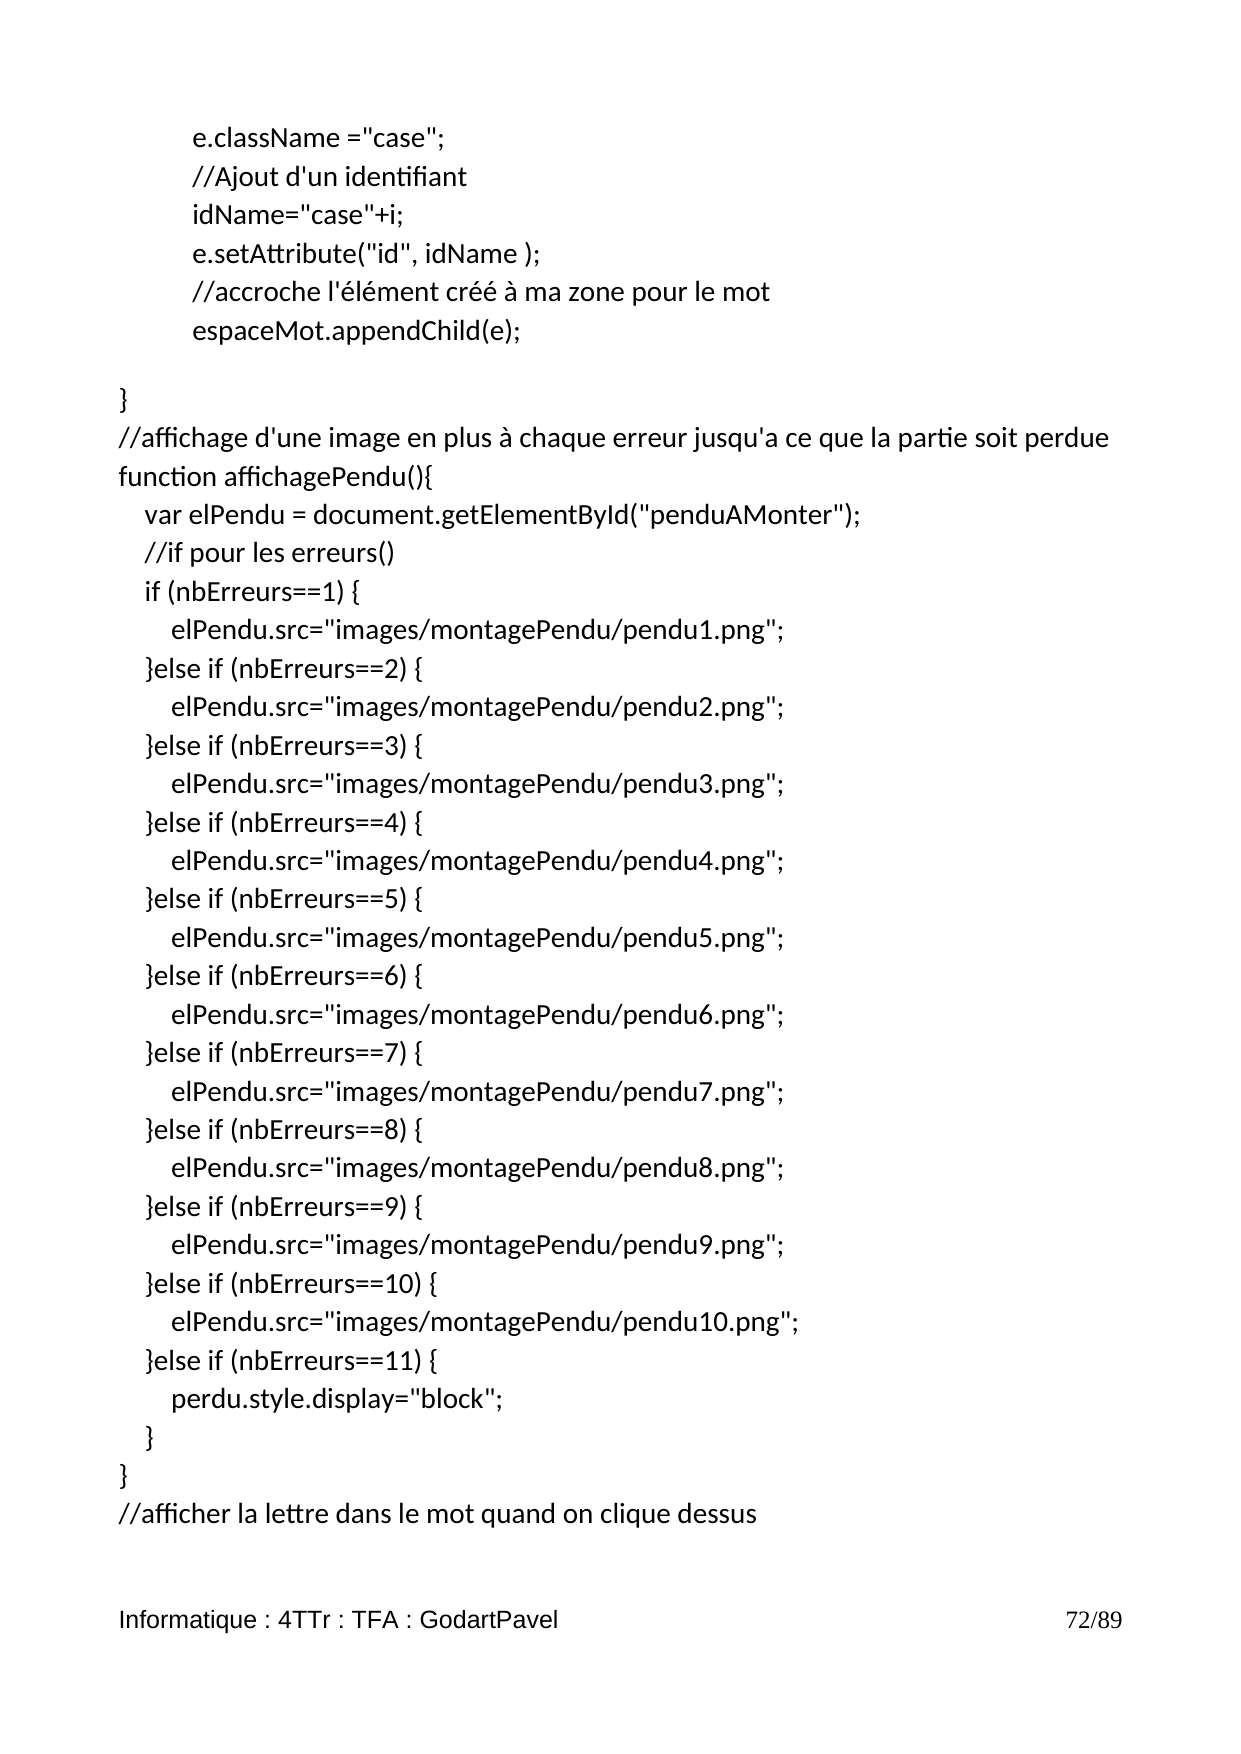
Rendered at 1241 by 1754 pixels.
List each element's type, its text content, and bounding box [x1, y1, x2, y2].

text function affichagePendu(){ [118, 458, 1123, 493]
text elPendu.src="images/montagePendu/pendu3.png"; [118, 765, 1123, 801]
text }else if (nbErreurs==3) { [118, 727, 1123, 762]
text e.className ="case"; [118, 119, 1123, 155]
text elPendu.src="images/montagePendu/pendu10.png"; [118, 1303, 1123, 1339]
text }else if (nbErreurs==6) { [118, 957, 1123, 993]
text e.setAttribute("id", idName ); [118, 235, 1123, 270]
text elPendu.src="images/montagePendu/pendu1.png"; [118, 611, 1123, 647]
text perdu.style.display="block"; [118, 1380, 1123, 1416]
text } [118, 1419, 1123, 1454]
text }else if (nbErreurs==11) { [118, 1342, 1123, 1377]
text elPendu.src="images/montagePendu/pendu8.png"; [118, 1149, 1123, 1185]
text }else if (nbErreurs==7) { [118, 1034, 1123, 1070]
text elPendu.src="images/montagePendu/pendu9.png"; [118, 1226, 1123, 1262]
text }else if (nbErreurs==5) { [118, 881, 1123, 916]
text } [118, 1457, 1123, 1493]
text espaceMot.appendChild(e); [118, 312, 1123, 347]
text elPendu.src="images/montagePendu/pendu5.png"; [118, 919, 1123, 954]
text elPendu.src="images/montagePendu/pendu7.png"; [118, 1073, 1123, 1108]
text //accroche l'élément créé à ma zone pour le mot [118, 273, 1123, 309]
text }else if (nbErreurs==4) { [118, 804, 1123, 839]
text idName="case"+i; [118, 196, 1123, 232]
text if (nbErreurs==1) { [118, 573, 1123, 609]
text //if pour les erreurs() [118, 534, 1123, 570]
text }else if (nbErreurs==9) { [118, 1188, 1123, 1224]
text //Ajout d'un identifiant [118, 158, 1123, 193]
text } [118, 381, 1123, 416]
text }else if (nbErreurs==10) { [118, 1265, 1123, 1301]
text elPendu.src="images/montagePendu/pendu6.png"; [118, 996, 1123, 1031]
text var elPendu = document.getElementById("penduAMonter"); [118, 496, 1123, 532]
text //affichage d'une image en plus à chaque erreur jusqu'a ce que la partie soit perdue [118, 419, 1123, 455]
text }else if (nbErreurs==8) { [118, 1111, 1123, 1147]
text }else if (nbErreurs==2) { [118, 650, 1123, 686]
text //afficher la lettre dans le mot quand on clique dessus [118, 1496, 1123, 1531]
text elPendu.src="images/montagePendu/pendu4.png"; [118, 842, 1123, 878]
text elPendu.src="images/montagePendu/pendu2.png"; [118, 688, 1123, 724]
